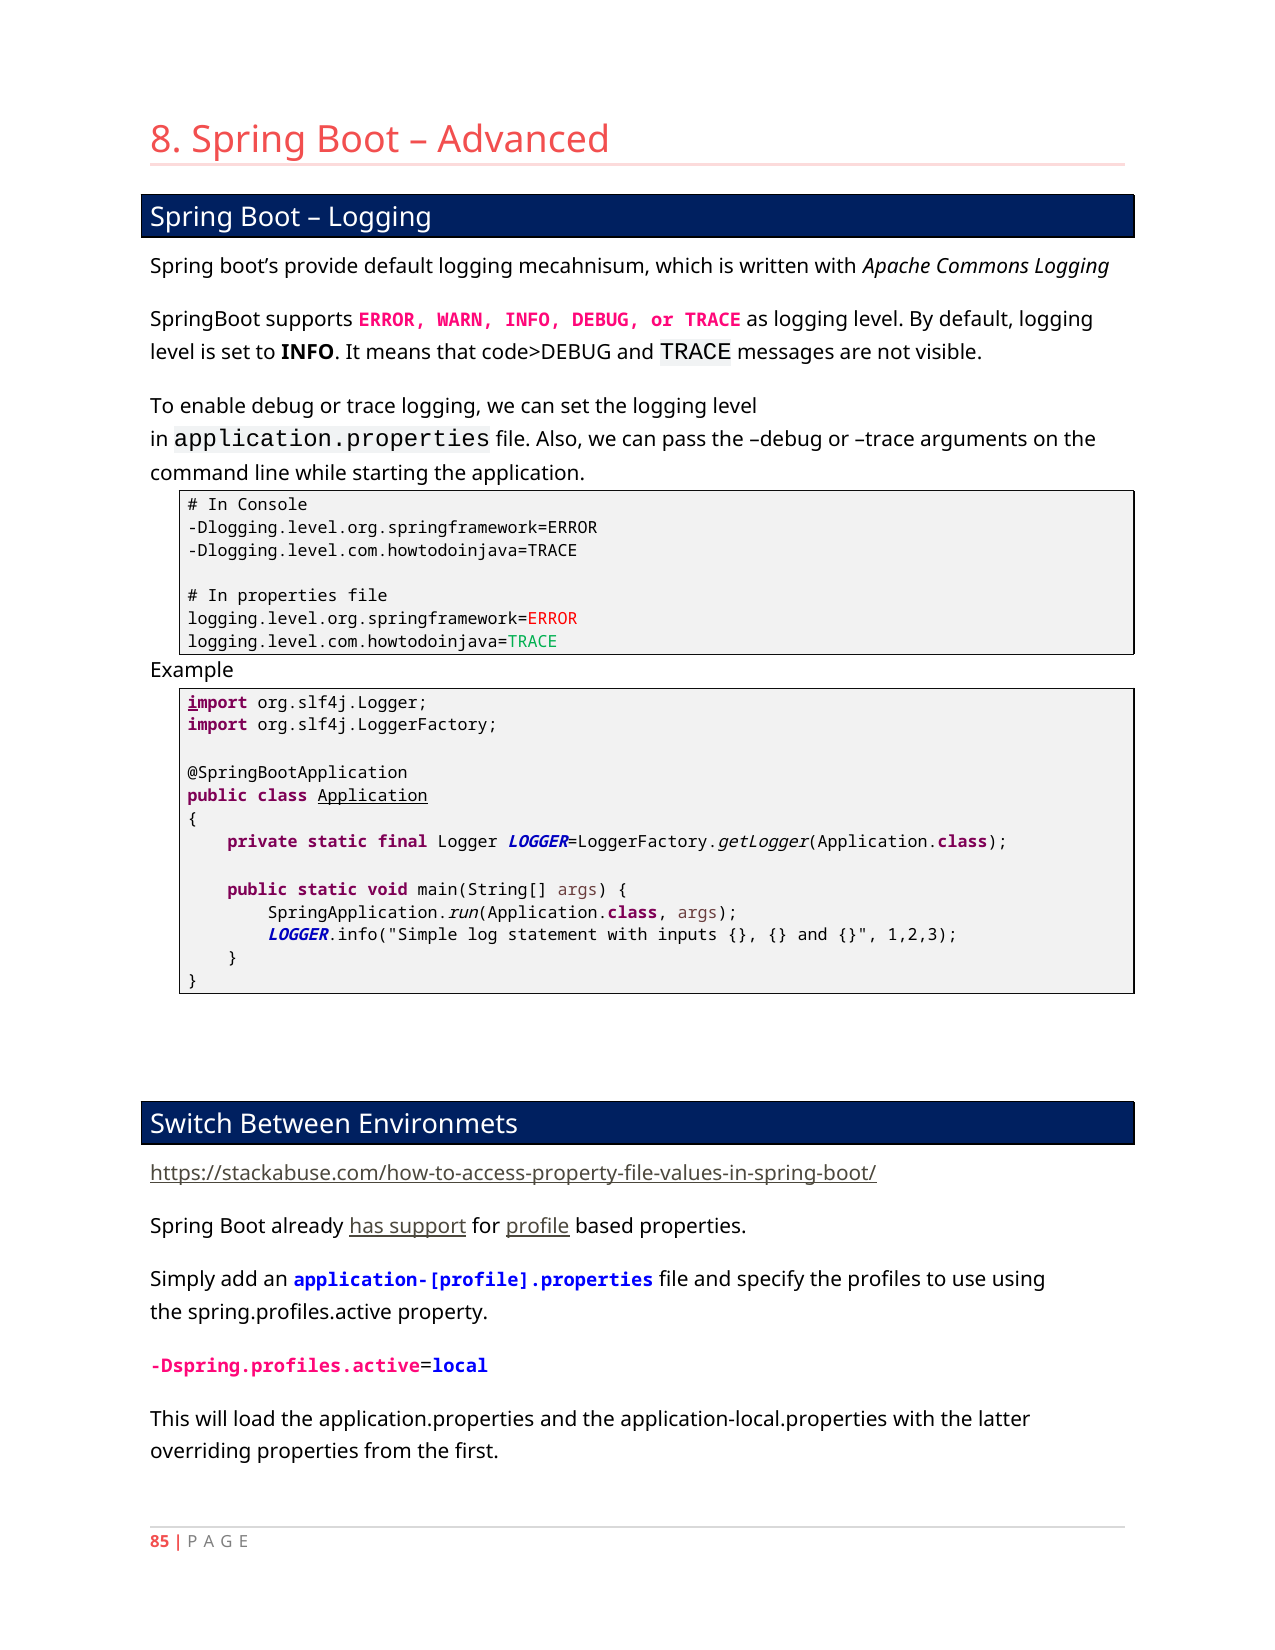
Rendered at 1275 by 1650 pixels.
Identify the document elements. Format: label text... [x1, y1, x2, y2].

text private static final Logger LOGGER=LoggerFactory.getLogger(Application.class); [180, 827, 1133, 849]
text Spring boot’s provide default logging mecahnisum, which is written with Apache Commons Logging [150, 251, 1125, 279]
text public class Application [180, 781, 1133, 804]
text # In properties file [180, 581, 1133, 604]
text # In Console [180, 491, 1133, 513]
text SpringApplication.run(Application.class, args); [180, 898, 1133, 920]
text https://stackabuse.com/how-to-access-property-file-values-in-spring-boot/ [150, 1158, 1125, 1186]
text logging.level.com.howtodoinjava=TRACE [180, 627, 1133, 654]
text Simply add an application-[profile].properties file and specify the profiles to use using the spring.profiles.active property. [150, 1264, 1125, 1326]
text To enable debug or trace logging, we can set the logging level in application.properties file. Also, we can pass the –debug or –trace arguments on the command line while starting the application. [150, 391, 1125, 486]
text -Dspring.profiles.active=local [150, 1351, 1125, 1379]
text -Dlogging.level.com.howtodoinjava=TRACE [180, 536, 1133, 558]
text Spring Boot already has support for profile based properties. [150, 1211, 1125, 1239]
text { [180, 804, 1133, 827]
text Example [150, 655, 1125, 683]
text This will load the application.properties and the application-local.properties with the latter overriding properties from the first. [150, 1404, 1125, 1465]
text @SpringBootApplication [180, 758, 1133, 781]
text LOGGER.info("Simple log statement with inputs {}, {} and {}", 1,2,3); [180, 920, 1133, 943]
text import org.slf4j.Logger; [180, 689, 1133, 710]
text logging.level.org.springframework=ERROR [180, 604, 1133, 627]
subtitle 8. Spring Boot – Advanced [150, 112, 1125, 163]
text SpringBoot supports ERROR, WARN, INFO, DEBUG, or TRACE as logging level. By default, logging level is set to INFO. It means that code>DEBUG and TRACE messages are not visible. [150, 304, 1125, 366]
subtitle Switch Between Environmets [142, 1102, 1133, 1143]
text } [180, 943, 1133, 966]
text public static void main(String[] args) { [180, 875, 1133, 898]
text } [180, 966, 1133, 993]
subtitle Spring Boot – Logging [142, 195, 1133, 236]
text -Dlogging.level.org.springframework=ERROR [180, 513, 1133, 536]
text import org.slf4j.LoggerFactory; [180, 710, 1133, 733]
